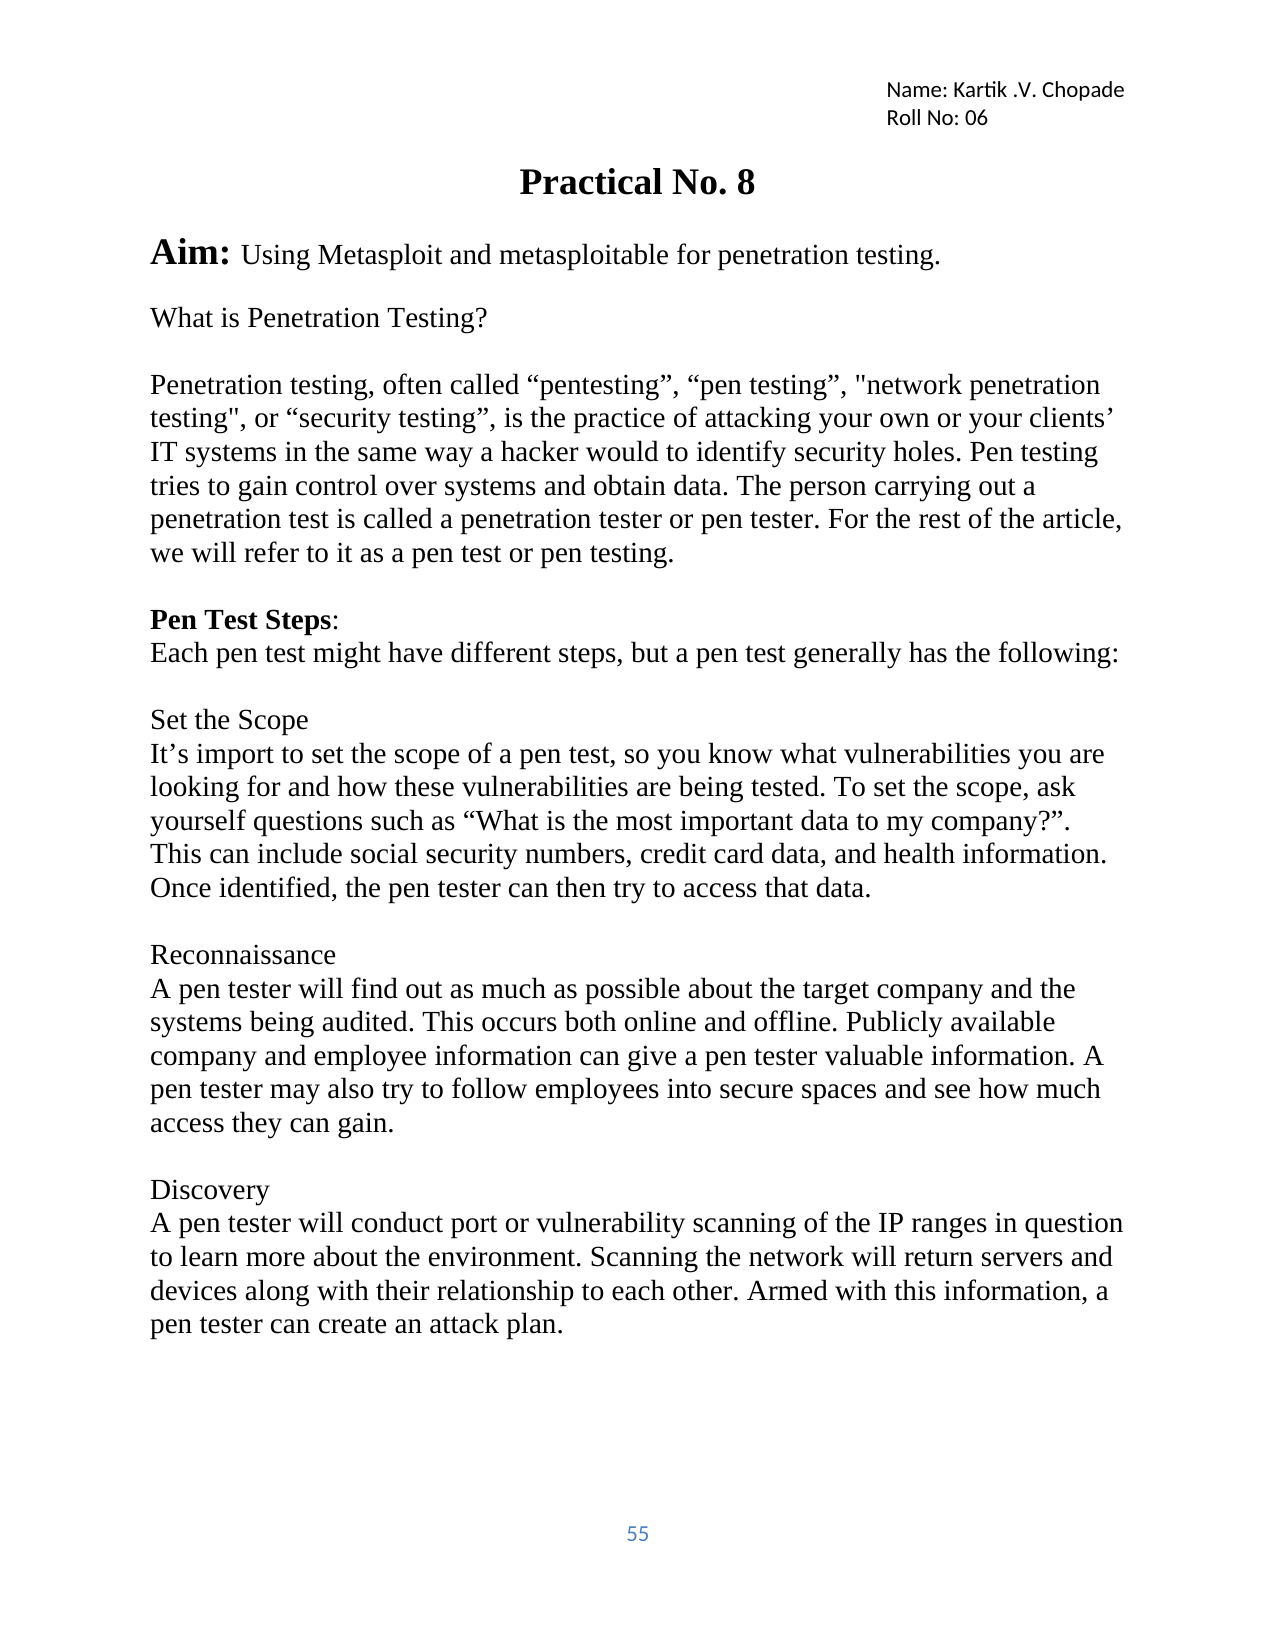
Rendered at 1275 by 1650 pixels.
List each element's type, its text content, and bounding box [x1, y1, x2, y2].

text A pen tester will find out as much as possible about the target company and the systems being audited. This occurs both online and offline. Publicly available company and employee information can give a pen tester valuable information. A pen tester may also try to follow employees into secure spaces and see how much access they can gain. [150, 971, 1125, 1138]
text What is Penetration Testing? [150, 300, 1125, 333]
text Aim: Using Metasploit and metasploitable for penetration testing. [150, 229, 1125, 273]
text It’s import to set the scope of a pen test, so you know what vulnerabilities you are looking for and how these vulnerabilities are being tested. To set the scope, ask yourself questions such as “What is the most important data to my company?”. This can include social security numbers, credit card data, and health information. Once identified, the pen tester can then try to access that data. [150, 736, 1125, 904]
text Set the Scope [150, 702, 1125, 736]
text Each pen test might have different steps, but a pen test generally has the following: [150, 635, 1125, 669]
text Discovery [150, 1172, 1125, 1206]
text Practical No. 8 [150, 159, 1125, 202]
text Penetration testing, often called “pentesting”, “pen testing”, "network penetration testing", or “security testing”, is the practice of attacking your own or your clients’ IT systems in the same way a hacker would to identify security holes. Pen testing tries to gain control over systems and obtain data. The person carrying out a penetration test is called a penetration tester or pen tester. For the rest of the article, we will refer to it as a pen test or pen testing. [150, 367, 1125, 568]
text A pen tester will conduct port or vulnerability scanning of the IP ranges in question to learn more about the environment. Scanning the network will return servers and devices along with their relationship to each other. Armed with this information, a pen tester can create an attack plan. [150, 1206, 1125, 1340]
text Reconnaissance [150, 937, 1125, 971]
text Pen Test Steps: [150, 602, 1125, 635]
